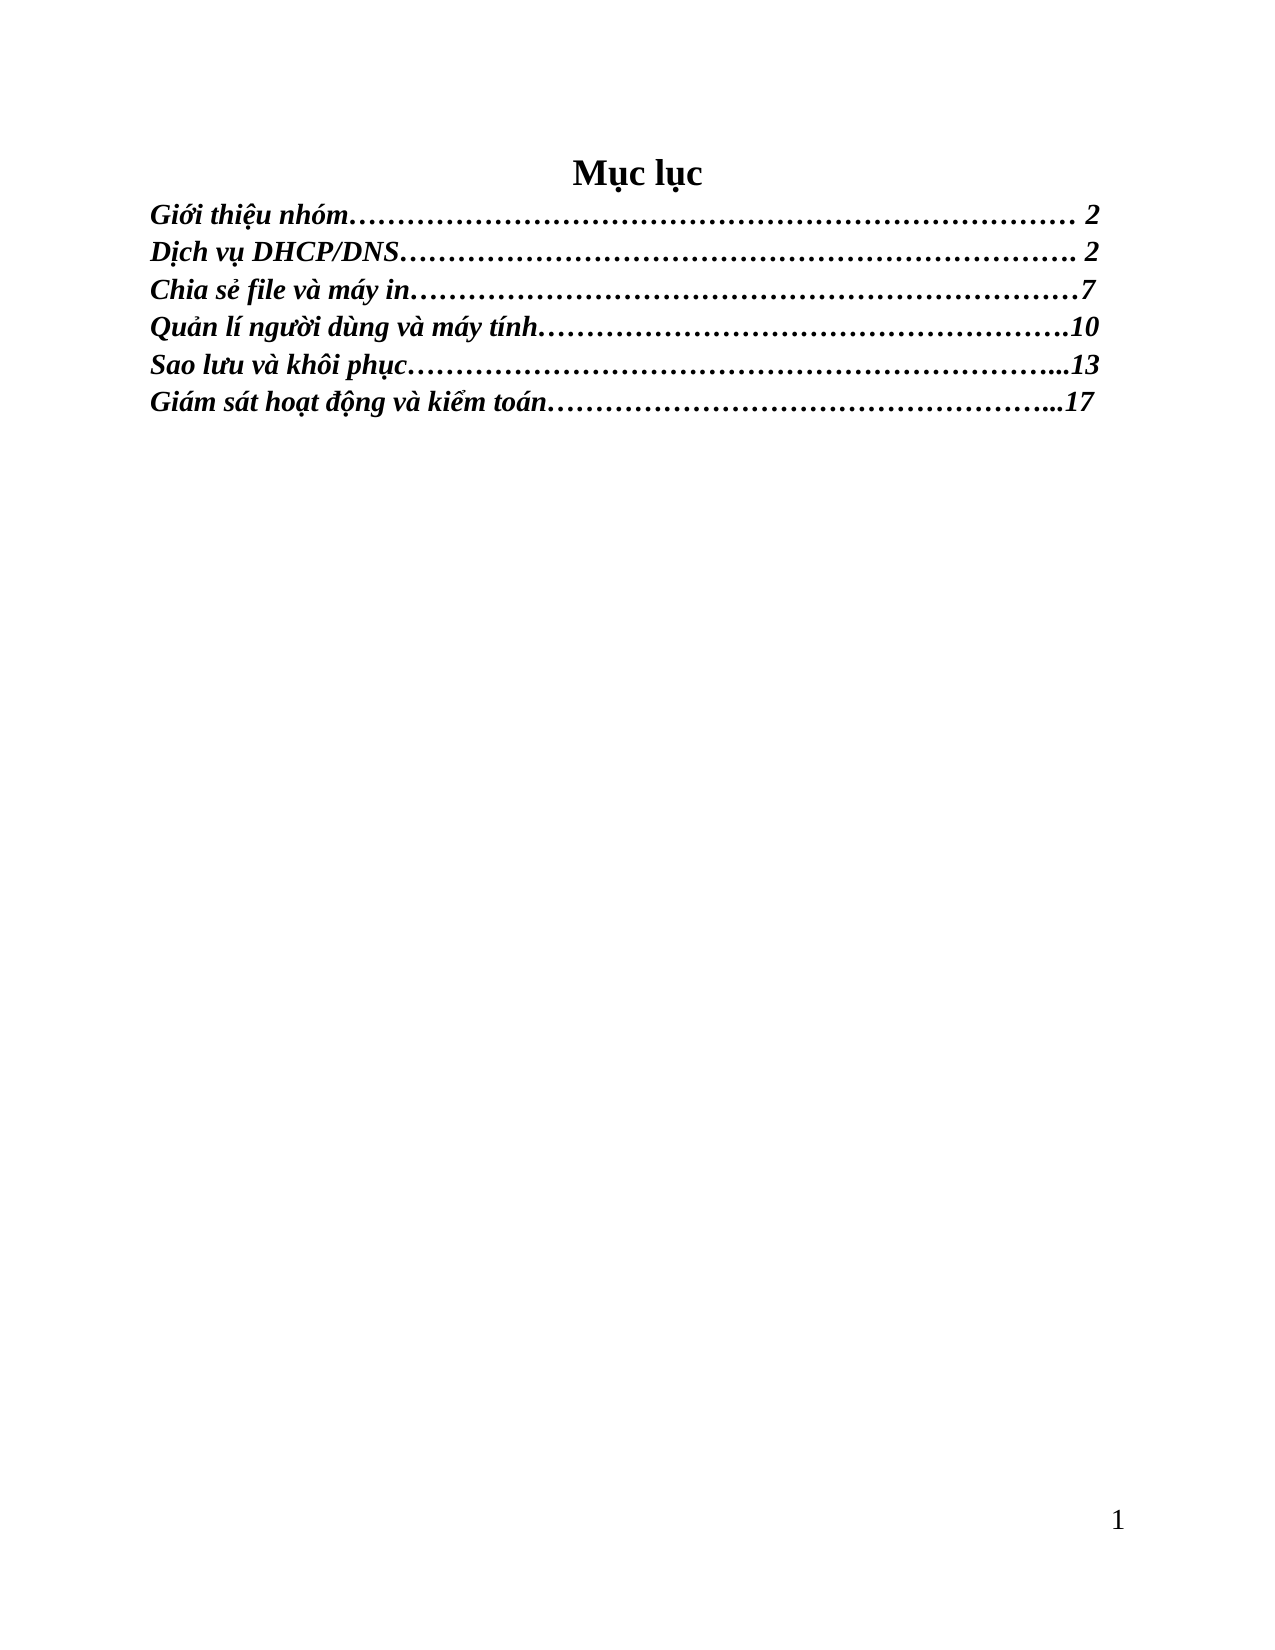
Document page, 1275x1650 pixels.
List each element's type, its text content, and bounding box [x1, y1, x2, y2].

text Dịch vụ DHCP/DNS……………………………………………………………. 2 [150, 231, 1125, 268]
text Quản lí người dùng và máy tính……………………………………………….10 [150, 306, 1125, 343]
text Sao lưu và khôi phục…………………………………………………………...13 [150, 343, 1125, 381]
text Mục lục [150, 150, 1125, 193]
text Giới thiệu nhóm………………………………………………………………… 2 [150, 193, 1125, 231]
text Chia sẻ file và máy in……………………………………………………………7 [150, 268, 1125, 306]
text Giám sát hoạt động và kiểm toán……………………………………………...17 [150, 381, 1125, 418]
